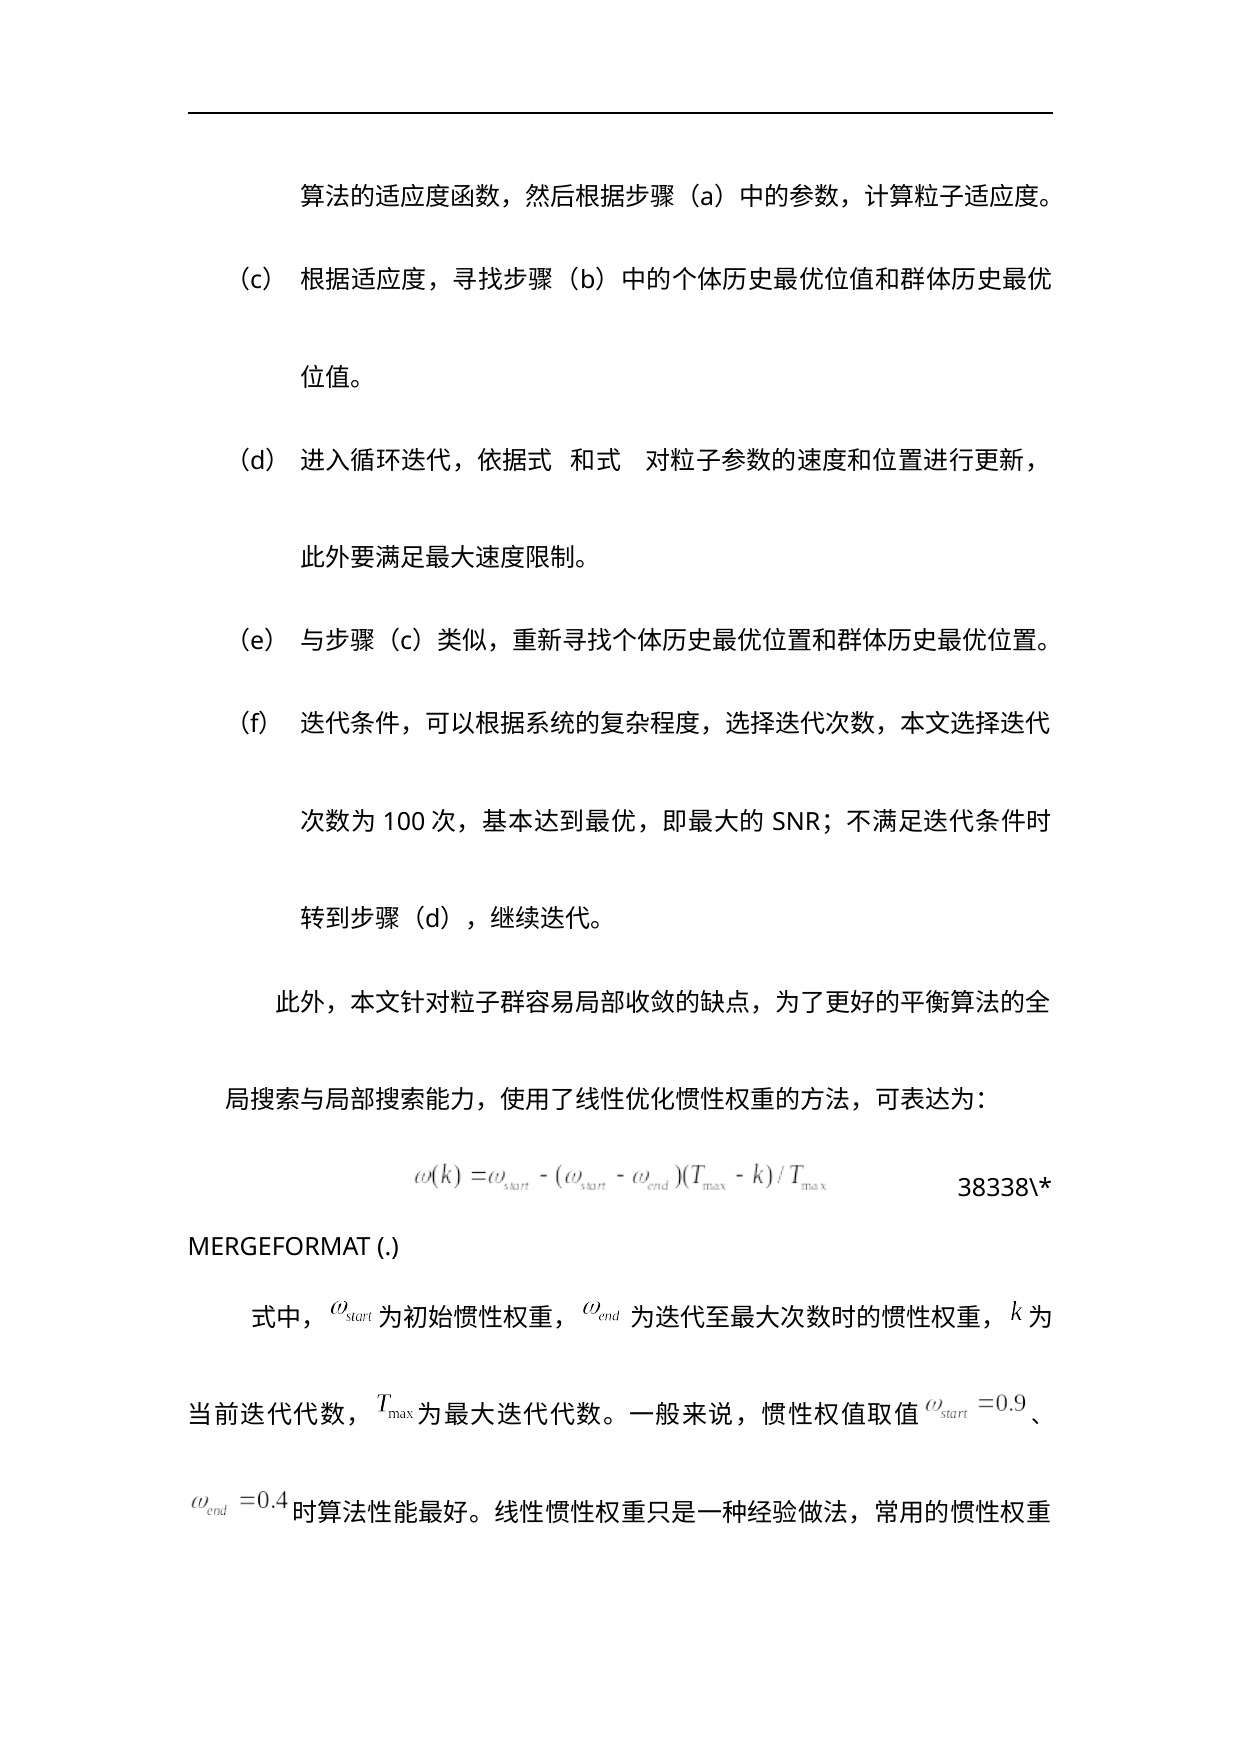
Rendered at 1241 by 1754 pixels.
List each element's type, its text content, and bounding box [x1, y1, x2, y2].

list 根据适应度，寻找步骤（b）中的个体历史最优位值和群体历史最优位值。 [225, 245, 1053, 408]
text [187, 1278, 1053, 1538]
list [225, 162, 1053, 227]
list 进入循环迭代，依据式 和式 对粒子参数的速度和位置进行更新，此外要满足最大速度限制。 [225, 426, 1053, 588]
text 此外，本文针对粒子群容易局部收敛的缺点，为了更好的平衡算法的全局搜索与局部搜索能力，使用了线性优化惯性权重的方法，可表达为： [225, 968, 1053, 1130]
list 迭代条件，可以根据系统的复杂程度，选择迭代次数，本文选择迭代次数为100次，基本达到最优，即最大的SNR；不满足迭代条件时转到步骤（d），继续迭代。 [225, 689, 1053, 949]
list 与步骤（c）类似，重新寻找个体历史最优位置和群体历史最优位置。 [225, 606, 1053, 671]
